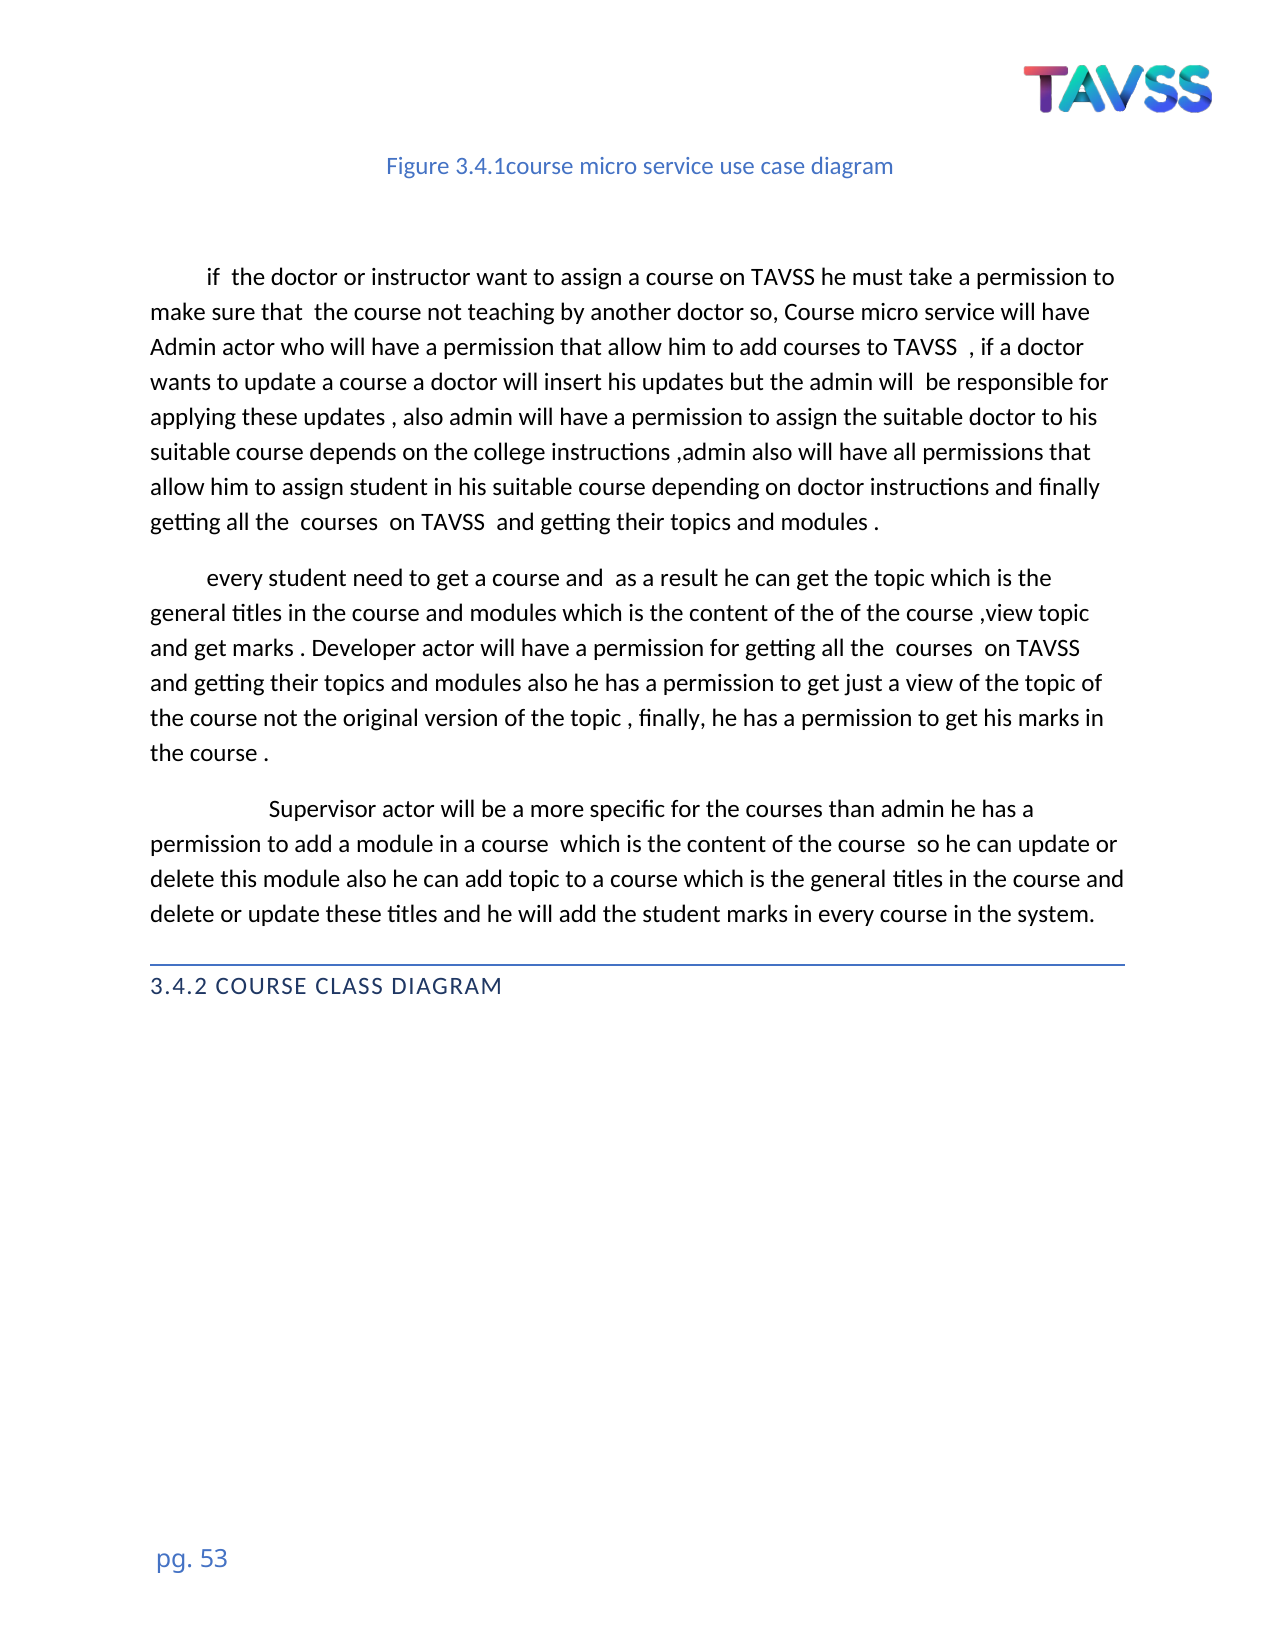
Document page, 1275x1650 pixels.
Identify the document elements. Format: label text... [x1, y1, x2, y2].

text every student need to get a course and as a result he can get the topic which is the general titles in the course and modules which is the content of the of the course ,view topic and get marks . Developer actor will have a permission for getting all the courses on TAVSS and getting their topics and modules also he has a permission to get just a view of the topic of the course not the original version of the topic , finally, he has a permission to get his marks in the course . [150, 562, 1125, 768]
picture [1002, 41, 1236, 135]
subtitle 3.4.2 course class Diagram [150, 966, 1125, 1001]
text Supervisor actor will be a more specific for the courses than admin he has a permission to add a module in a course which is the content of the course so he can update or delete this module also he can add topic to a course which is the general titles in the course and delete or update these titles and he will add the student marks in every course in the system. [150, 793, 1125, 928]
text if the doctor or instructor want to assign a course on TAVSS he must take a permission to make sure that the course not teaching by another doctor so, Course micro service will have Admin actor who will have a permission that allow him to add courses to TAVSS , if a doctor wants to update a course a doctor will insert his updates but the admin will be responsible for applying these updates , also admin will have a permission to assign the suitable doctor to his suitable course depends on the college instructions ,admin also will have all permissions that allow him to assign student in his suitable course depending on doctor instructions and finally getting all the courses on TAVSS and getting their topics and modules . [150, 261, 1125, 537]
text Figure 3.4.1course micro service use case diagram [262, 150, 1012, 181]
